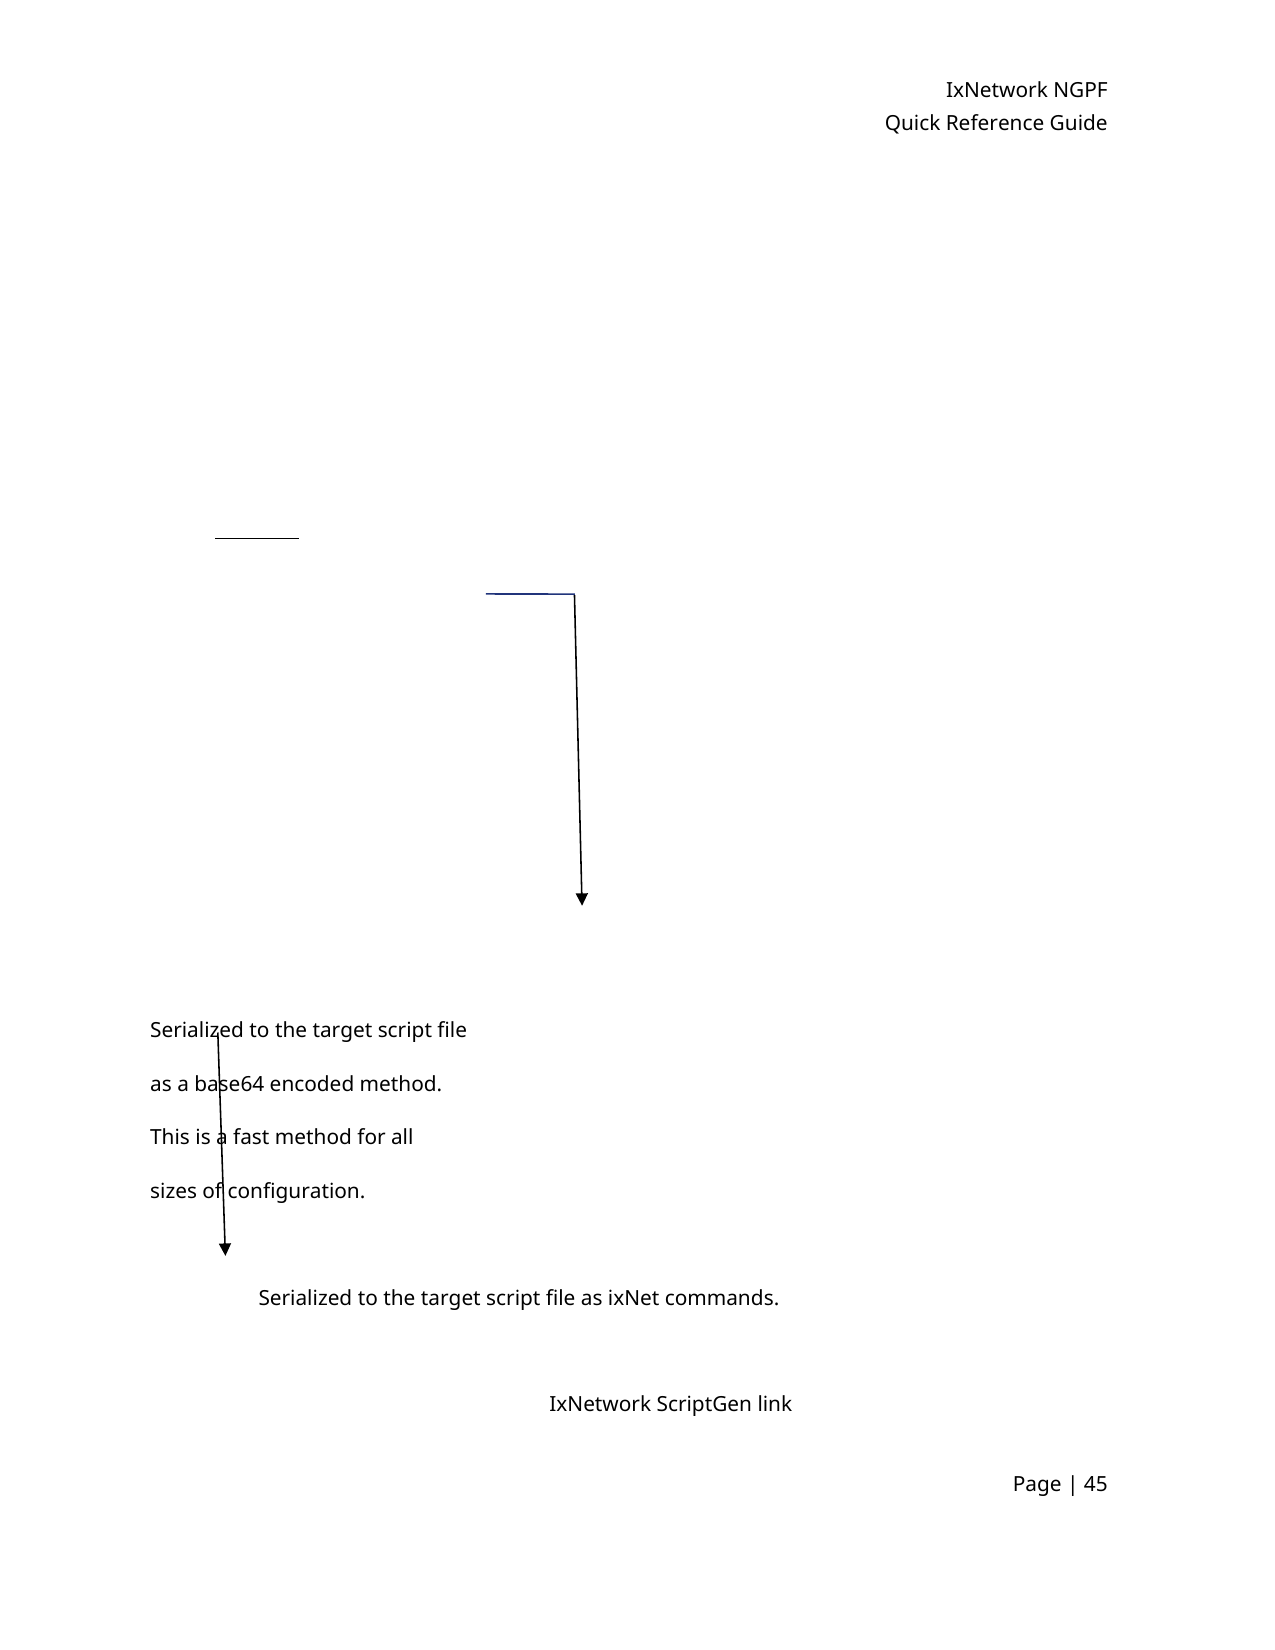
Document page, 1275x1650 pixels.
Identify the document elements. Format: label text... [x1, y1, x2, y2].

text as a base64 encoded method. [220, 1069, 1107, 1097]
text Serialized to the target script file as ixNet commands. [150, 1283, 1107, 1311]
text sizes of configuration. [224, 1176, 1107, 1204]
text This is a fast method for all [222, 1122, 1107, 1151]
text IxNetwork ScriptGen link [234, 1389, 1107, 1418]
text This is a fast method for all [150, 1122, 221, 1151]
text sizes of configuration. [150, 1176, 222, 1204]
text as a base64 encoded method. [150, 1069, 219, 1097]
text Serialized to the target script file [150, 1015, 1107, 1044]
